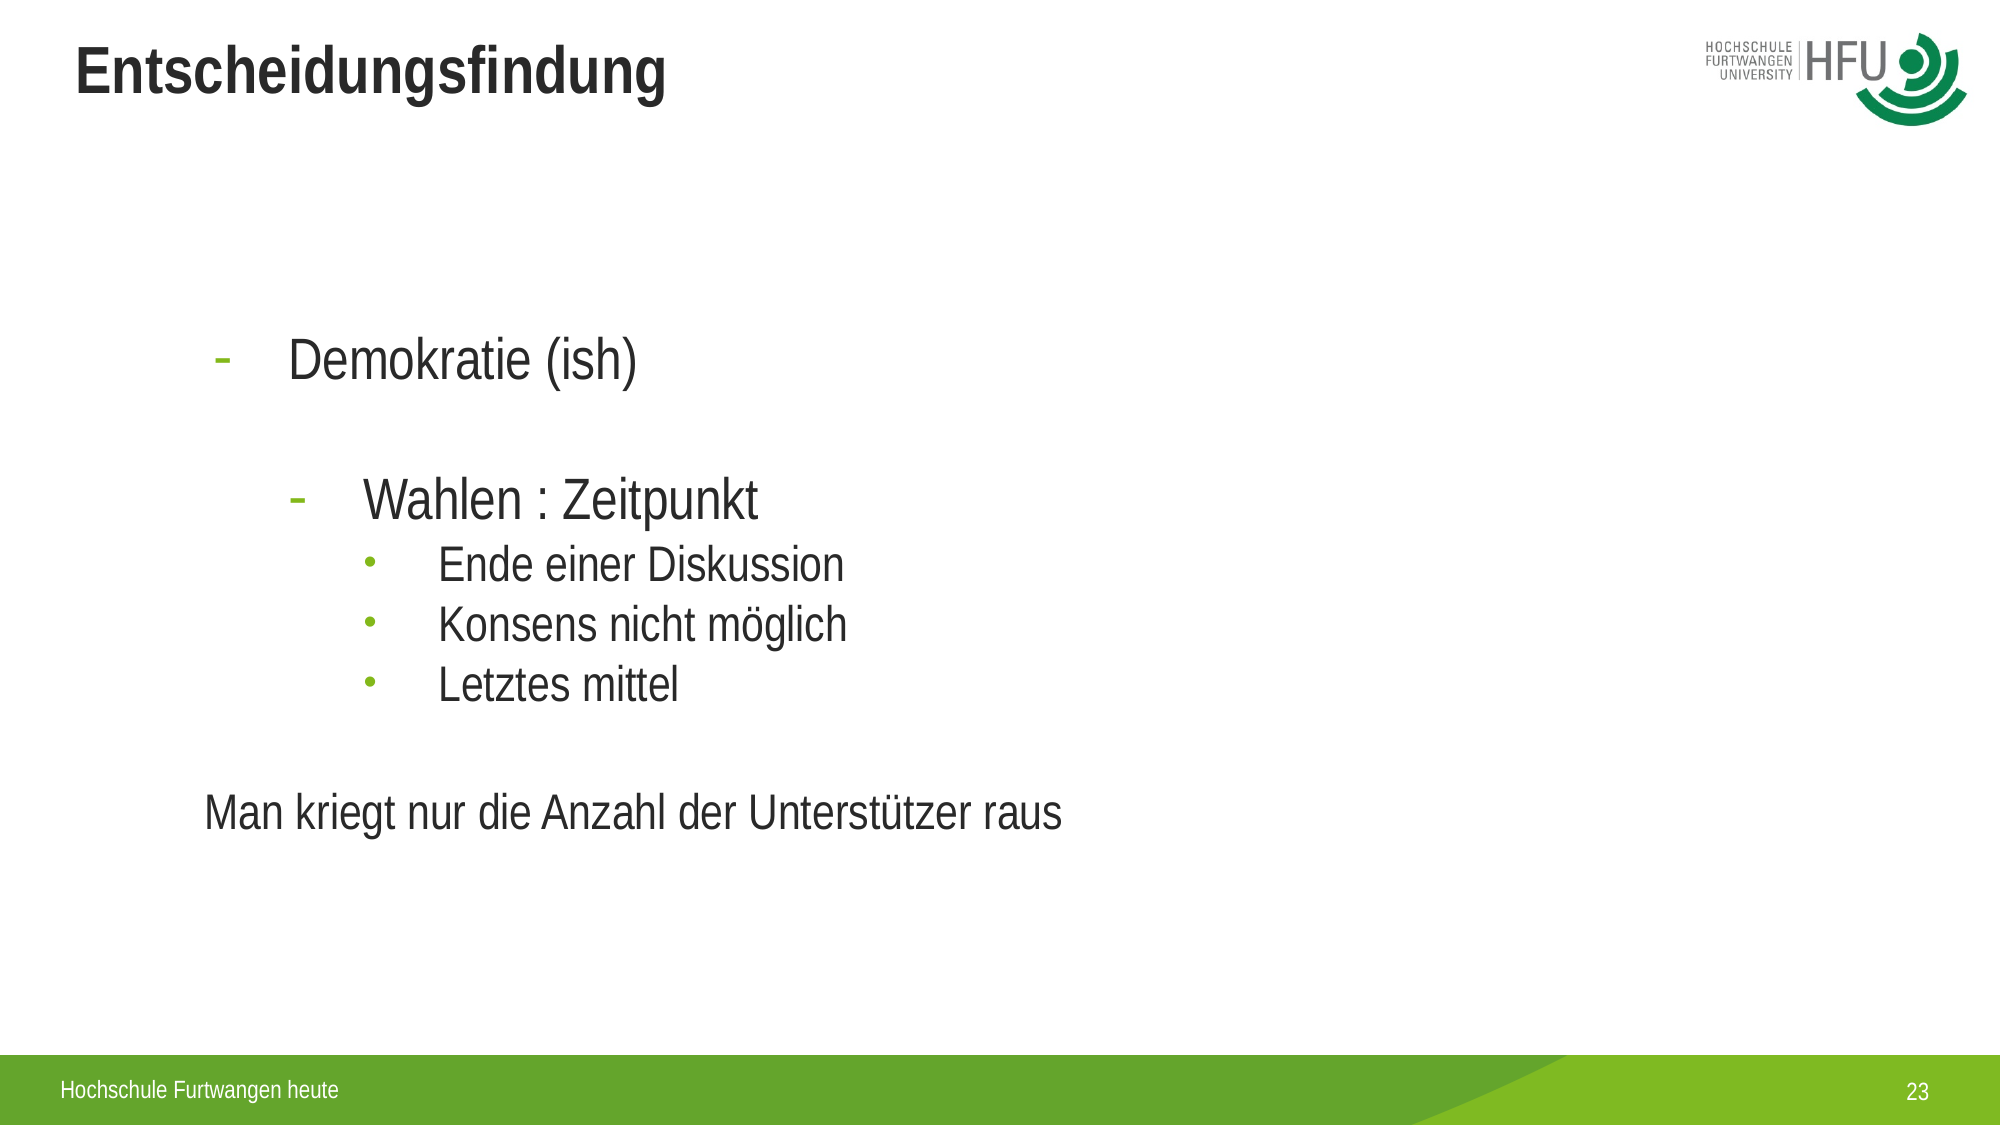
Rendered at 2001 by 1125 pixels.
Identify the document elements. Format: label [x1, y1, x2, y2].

picture [1689, 19, 1981, 138]
picture [0, 1055, 2000, 1125]
